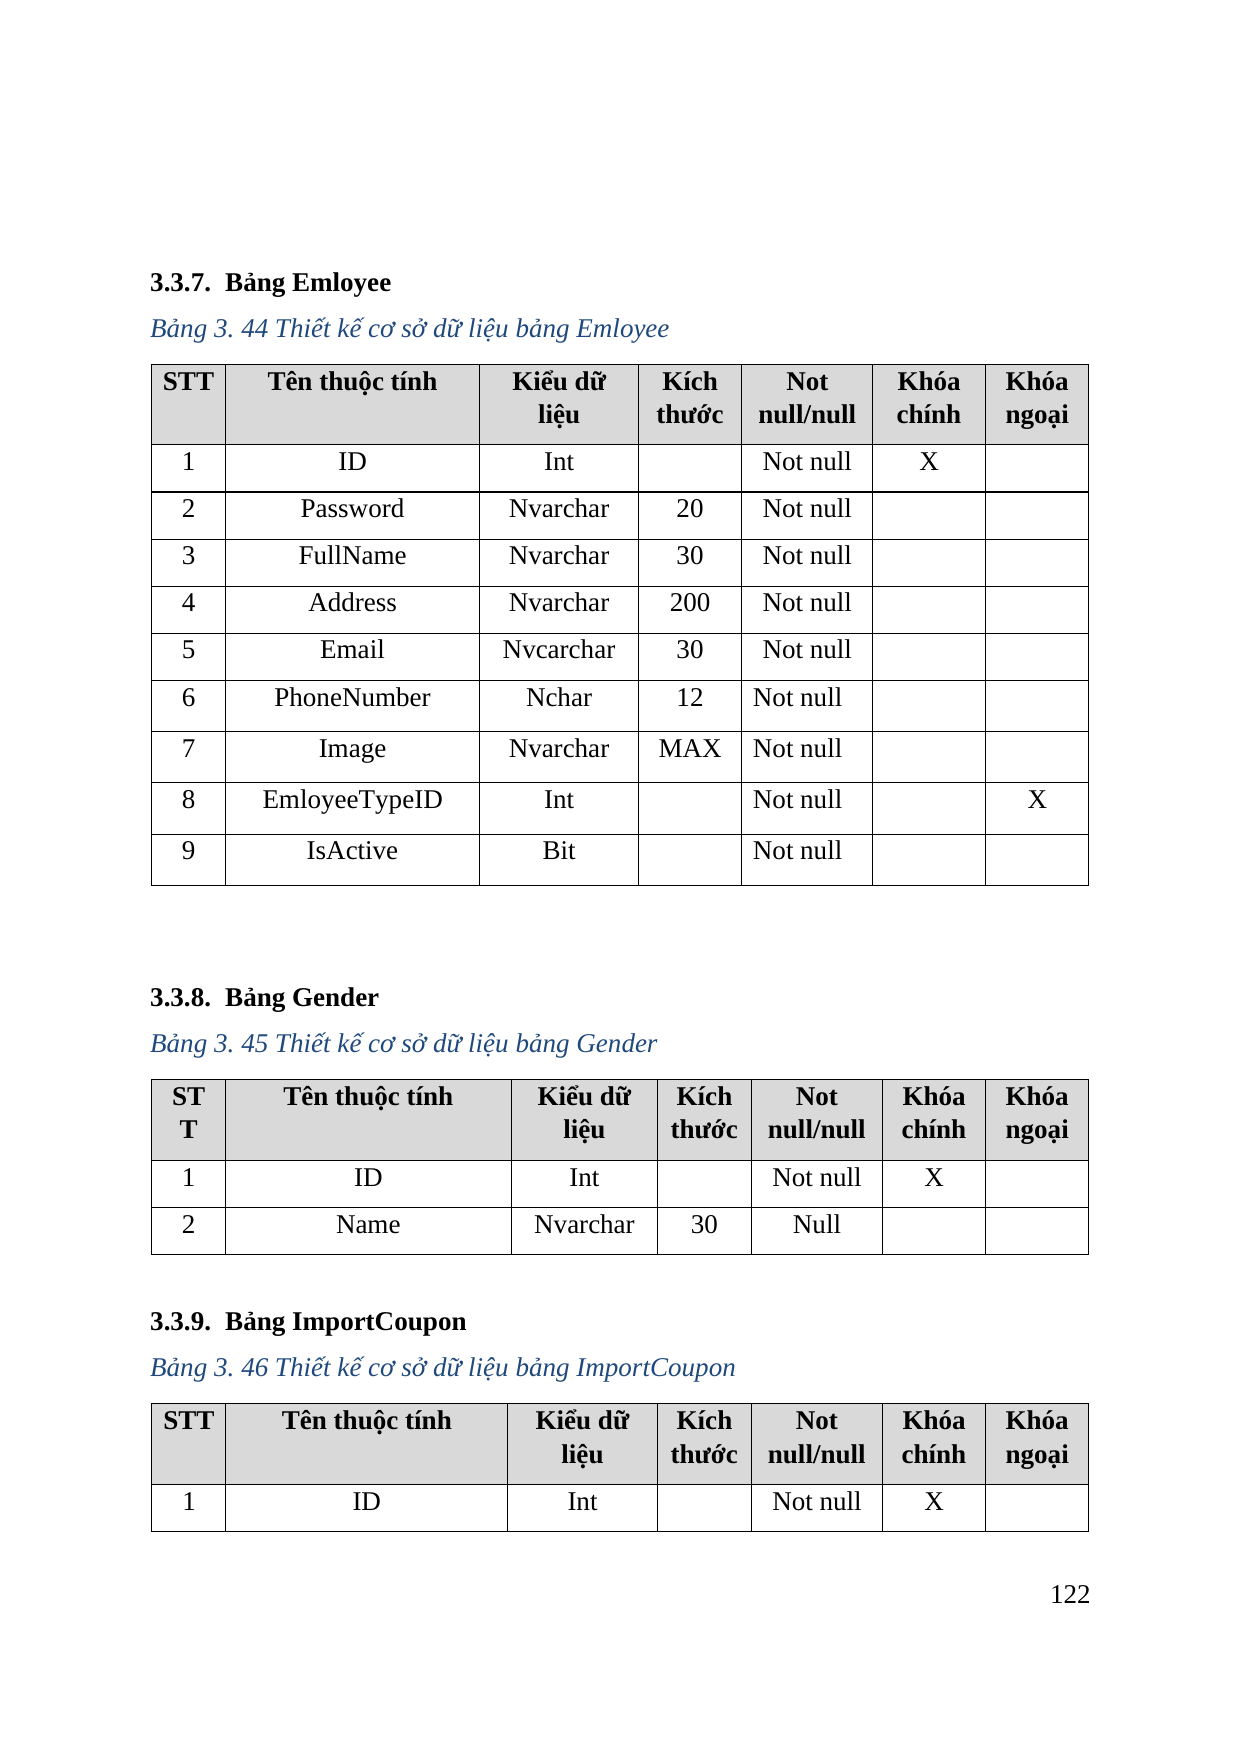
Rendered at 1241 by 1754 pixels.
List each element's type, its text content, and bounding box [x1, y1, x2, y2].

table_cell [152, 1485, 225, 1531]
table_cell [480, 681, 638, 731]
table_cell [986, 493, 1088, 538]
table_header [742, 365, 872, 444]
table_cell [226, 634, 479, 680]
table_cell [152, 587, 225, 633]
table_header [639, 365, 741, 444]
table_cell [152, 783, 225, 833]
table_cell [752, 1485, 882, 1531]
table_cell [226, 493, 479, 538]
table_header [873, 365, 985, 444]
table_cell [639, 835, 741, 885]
list Bảng Gender [150, 981, 1090, 1012]
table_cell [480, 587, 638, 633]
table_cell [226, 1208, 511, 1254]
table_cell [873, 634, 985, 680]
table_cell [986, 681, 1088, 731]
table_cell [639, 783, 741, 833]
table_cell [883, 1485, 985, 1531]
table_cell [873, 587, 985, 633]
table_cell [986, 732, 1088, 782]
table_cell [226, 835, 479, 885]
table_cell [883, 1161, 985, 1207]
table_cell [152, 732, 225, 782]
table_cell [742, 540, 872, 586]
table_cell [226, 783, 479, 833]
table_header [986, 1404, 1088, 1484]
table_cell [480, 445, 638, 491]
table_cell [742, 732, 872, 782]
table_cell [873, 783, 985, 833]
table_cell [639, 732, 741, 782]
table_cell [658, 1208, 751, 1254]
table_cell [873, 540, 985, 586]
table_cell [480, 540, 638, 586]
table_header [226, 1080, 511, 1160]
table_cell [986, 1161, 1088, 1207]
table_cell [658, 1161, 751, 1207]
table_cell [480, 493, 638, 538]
list Bảng Emloyee [150, 266, 1090, 297]
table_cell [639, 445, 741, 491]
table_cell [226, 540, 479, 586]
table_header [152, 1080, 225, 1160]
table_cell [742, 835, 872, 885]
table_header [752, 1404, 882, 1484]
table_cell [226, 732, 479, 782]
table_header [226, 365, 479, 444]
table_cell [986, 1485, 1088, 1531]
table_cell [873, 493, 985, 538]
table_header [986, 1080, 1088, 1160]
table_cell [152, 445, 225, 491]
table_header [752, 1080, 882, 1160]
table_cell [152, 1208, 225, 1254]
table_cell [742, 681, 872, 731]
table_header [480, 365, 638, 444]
list Bảng ImportCoupon [150, 1305, 1090, 1336]
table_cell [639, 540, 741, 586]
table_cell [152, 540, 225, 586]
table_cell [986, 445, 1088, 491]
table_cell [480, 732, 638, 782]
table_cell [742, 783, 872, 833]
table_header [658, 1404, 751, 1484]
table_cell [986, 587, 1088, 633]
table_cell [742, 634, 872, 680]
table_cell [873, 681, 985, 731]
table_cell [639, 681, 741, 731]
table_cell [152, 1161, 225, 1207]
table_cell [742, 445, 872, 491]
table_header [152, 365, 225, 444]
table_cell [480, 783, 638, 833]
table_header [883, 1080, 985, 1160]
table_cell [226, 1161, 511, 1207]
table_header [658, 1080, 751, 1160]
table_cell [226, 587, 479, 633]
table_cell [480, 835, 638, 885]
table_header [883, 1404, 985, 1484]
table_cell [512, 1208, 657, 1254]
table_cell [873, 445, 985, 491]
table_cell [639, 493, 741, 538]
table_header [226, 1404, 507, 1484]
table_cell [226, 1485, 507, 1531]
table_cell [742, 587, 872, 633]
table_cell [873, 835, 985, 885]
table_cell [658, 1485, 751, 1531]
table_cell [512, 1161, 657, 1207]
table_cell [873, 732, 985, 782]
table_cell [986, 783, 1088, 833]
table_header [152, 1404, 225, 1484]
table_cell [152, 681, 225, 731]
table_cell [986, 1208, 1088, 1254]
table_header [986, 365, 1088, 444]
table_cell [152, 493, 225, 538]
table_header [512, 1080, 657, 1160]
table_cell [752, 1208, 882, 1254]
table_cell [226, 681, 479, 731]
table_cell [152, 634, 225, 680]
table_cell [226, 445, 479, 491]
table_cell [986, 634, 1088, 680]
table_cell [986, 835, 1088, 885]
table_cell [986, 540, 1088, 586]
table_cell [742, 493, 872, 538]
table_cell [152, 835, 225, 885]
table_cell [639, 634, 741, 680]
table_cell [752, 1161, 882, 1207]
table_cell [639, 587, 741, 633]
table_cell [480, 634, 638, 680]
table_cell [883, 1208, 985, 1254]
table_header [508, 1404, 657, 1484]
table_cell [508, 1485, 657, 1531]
